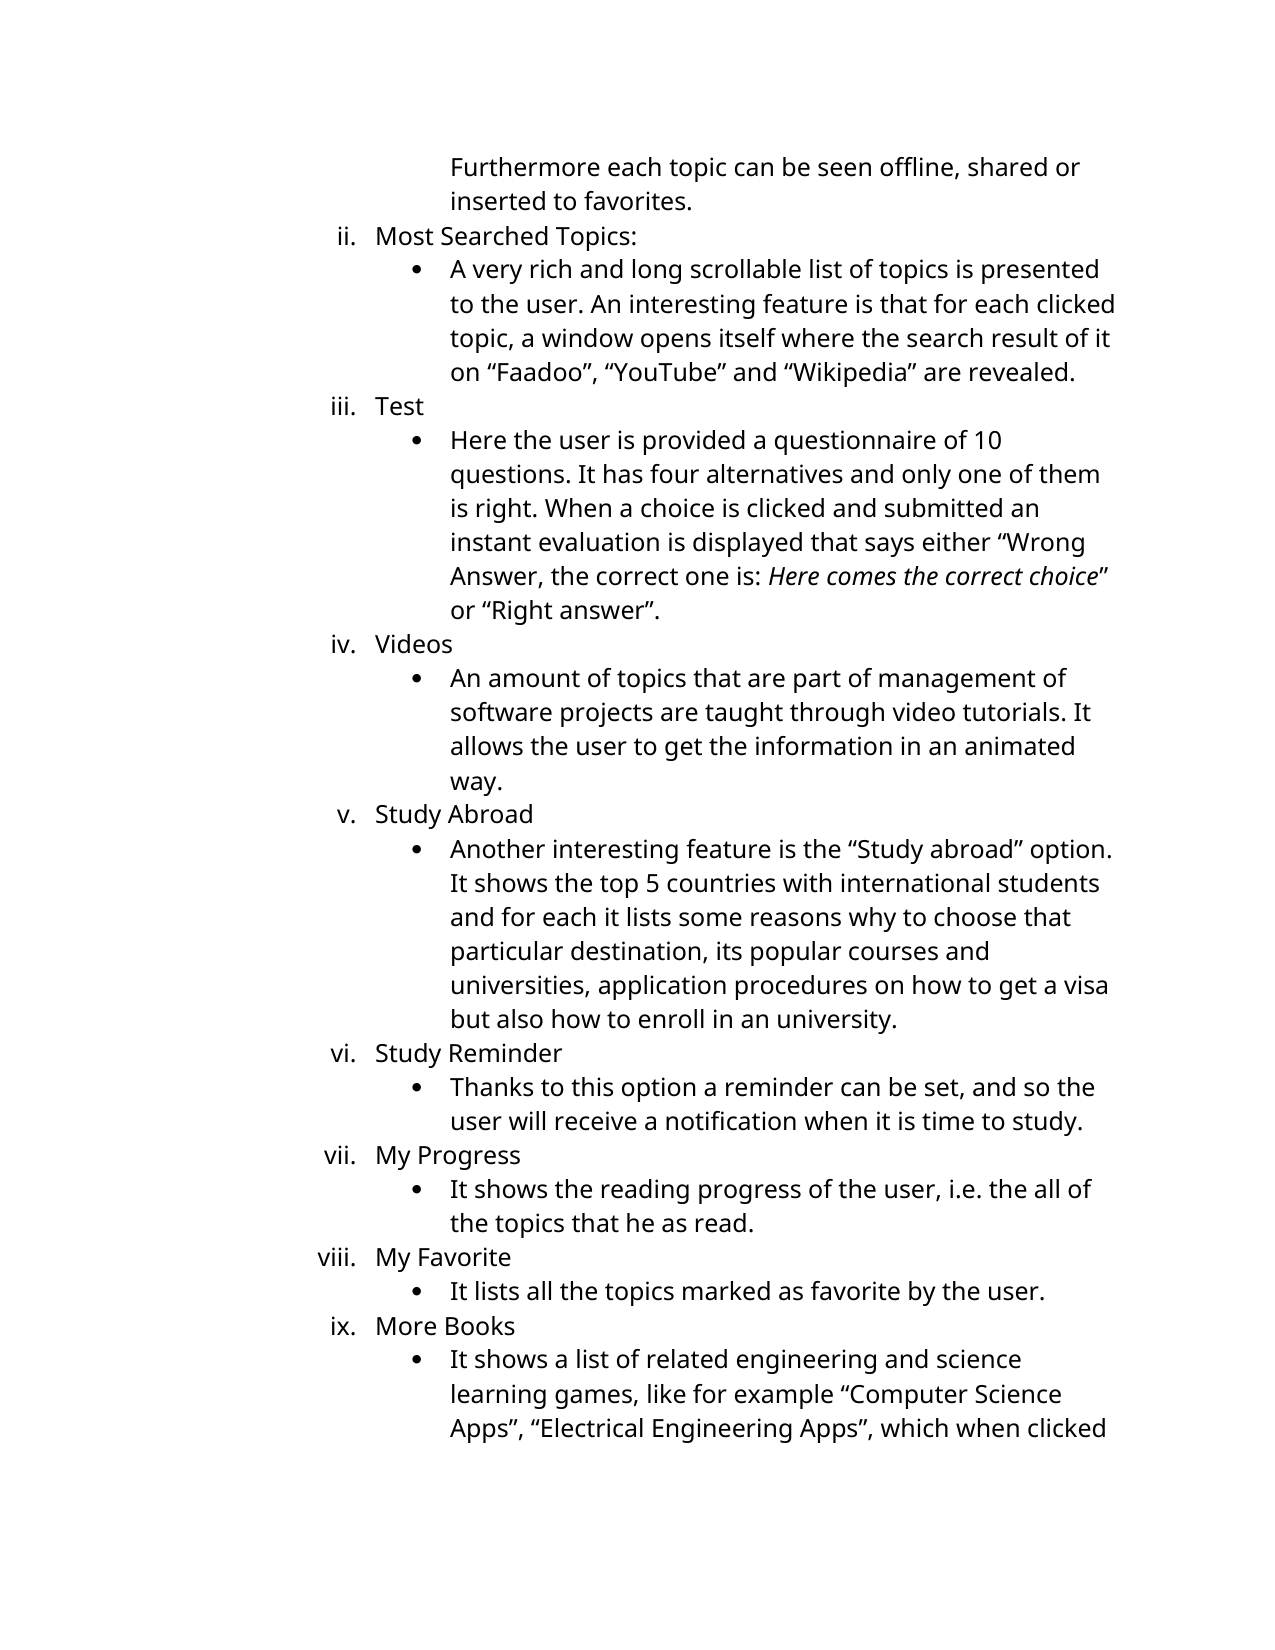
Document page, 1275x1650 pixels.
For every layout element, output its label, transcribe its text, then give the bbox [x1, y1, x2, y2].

list Study Abroad [356, 797, 1125, 831]
list More Books [356, 1308, 1125, 1342]
list Here the user is provided a questionnaire of 10 questions. It has four alternatives and only one of them is right. When a choice is clicked and submitted an instant evaluation is displayed that says either “Wrong Answer, the correct one is: Here comes the correct choice” or “Right answer”. [412, 422, 1125, 627]
list Test [356, 388, 1125, 422]
list Videos [356, 627, 1125, 661]
list My Progress [356, 1138, 1125, 1172]
list It is separated in three units, namely “Conventional Software Management”, “Software Management Process”, “Software Management Disciplines”. Each unit has a different amount of topics. When a topic is clicked, a window is opened with an explanation of it. Furthermore each topic can be seen offline, shared or inserted to favorites. [412, 150, 1125, 218]
list An amount of topics that are part of management of software projects are taught through video tutorials. It allows the user to get the information in an animated way. [412, 661, 1125, 797]
list It shows the reading progress of the user, i.e. the all of the topics that he as read. [412, 1172, 1125, 1240]
list Study Reminder [356, 1036, 1125, 1070]
list Another interesting feature is the “Study abroad” option. It shows the top 5 countries with international students and for each it lists some reasons why to choose that particular destination, its popular courses and universities, application procedures on how to get a visa but also how to enroll in an university. [412, 831, 1125, 1036]
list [412, 1342, 1125, 1444]
list It lists all the topics marked as favorite by the user. [412, 1274, 1125, 1308]
list Most Searched Topics: [356, 218, 1125, 252]
list Thanks to this option a reminder can be set, and so the user will receive a notification when it is time to study. [412, 1070, 1125, 1138]
list My Favorite [356, 1240, 1125, 1274]
list A very rich and long scrollable list of topics is presented to the user. An interesting feature is that for each clicked topic, a window opens itself where the search result of it on “Faadoo”, “YouTube” and “Wikipedia” are revealed. [412, 252, 1125, 388]
